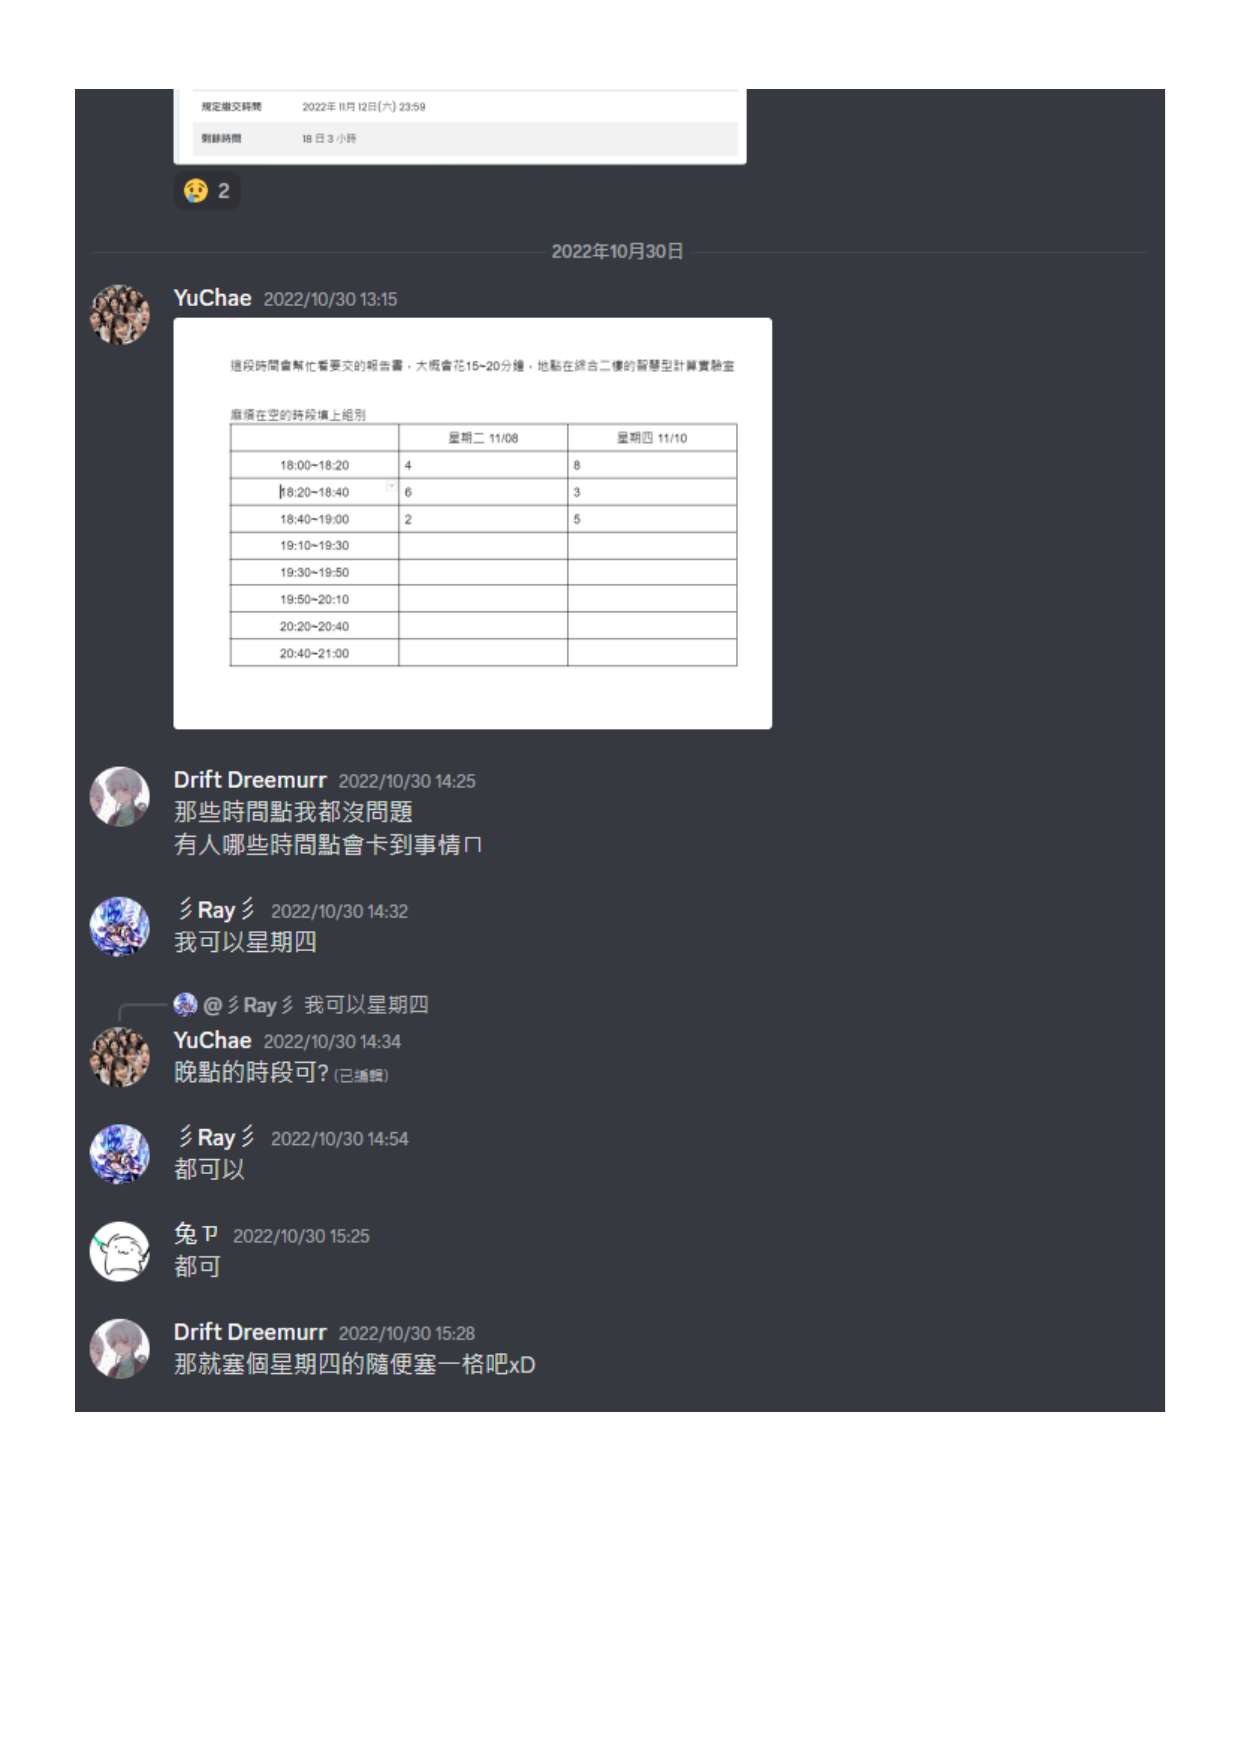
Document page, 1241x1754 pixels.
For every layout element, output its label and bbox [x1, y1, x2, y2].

picture [75, 89, 1166, 1412]
